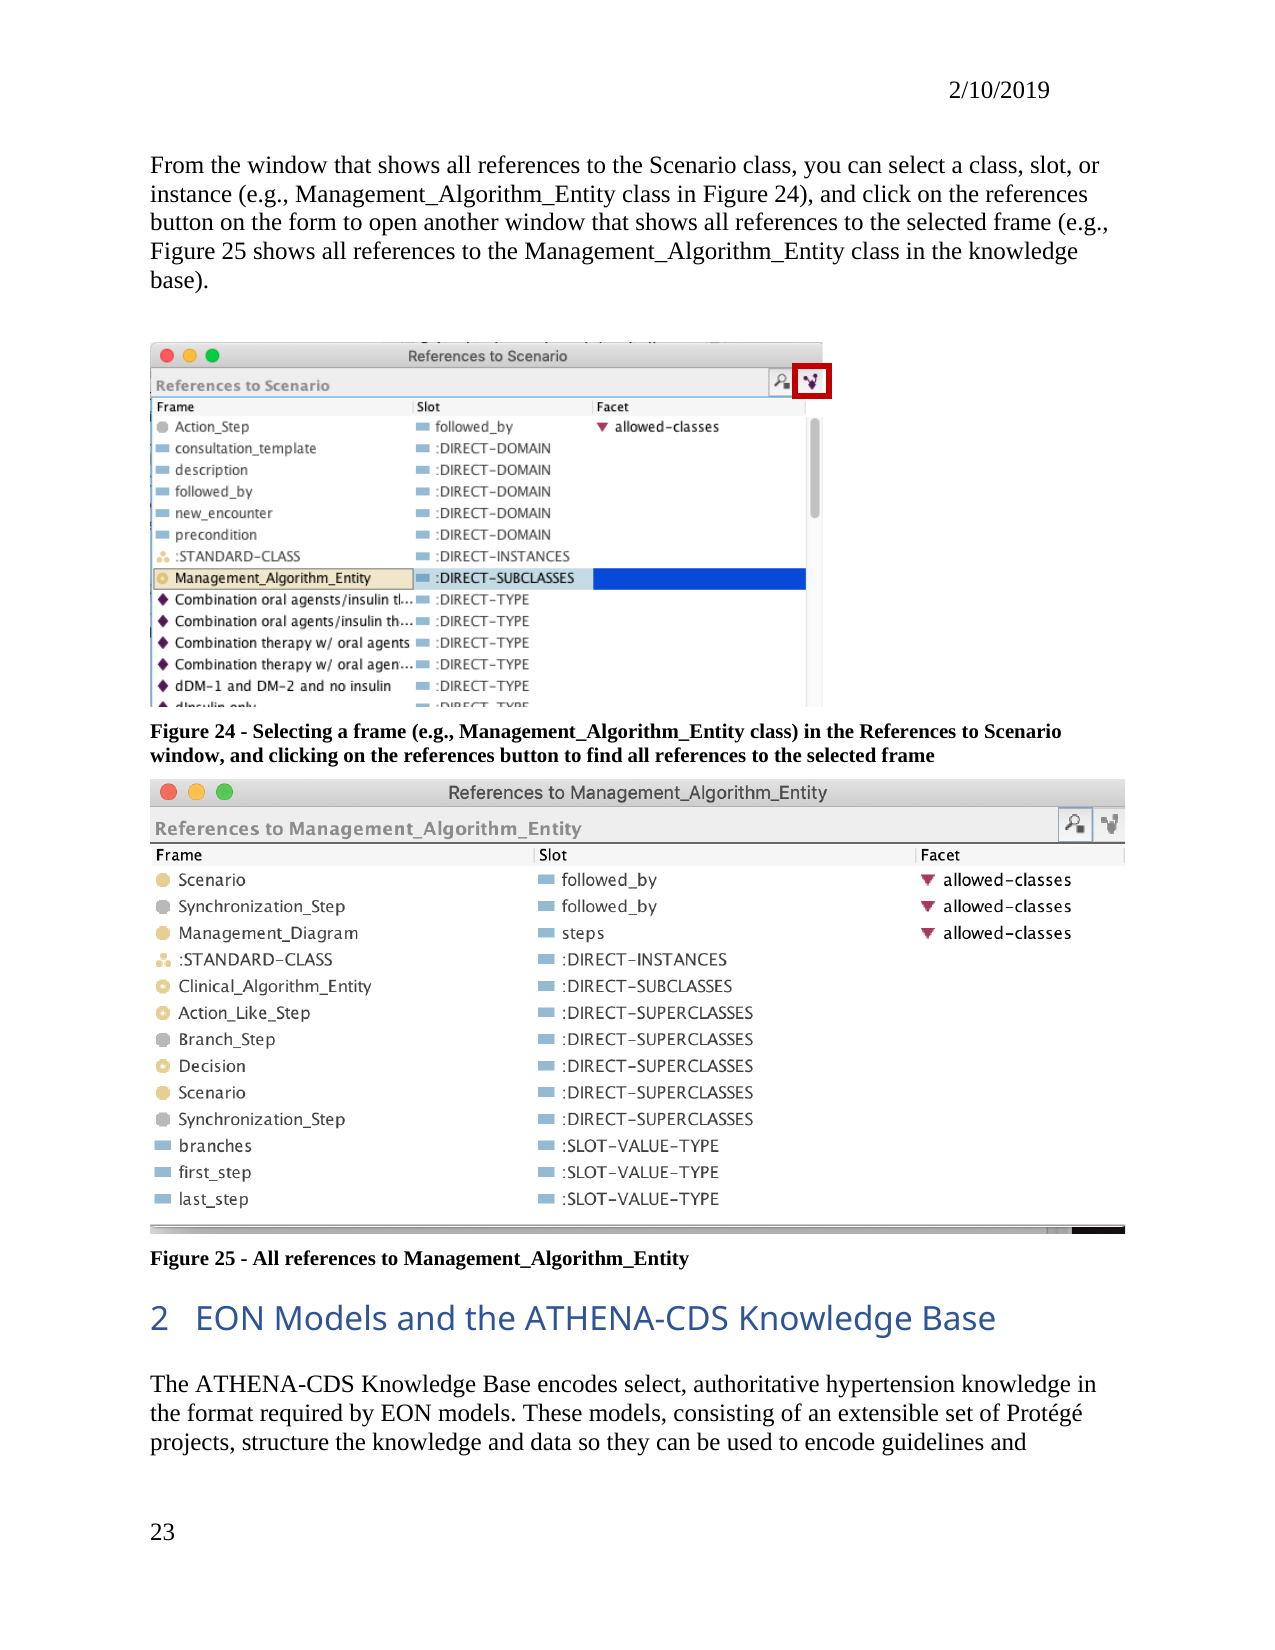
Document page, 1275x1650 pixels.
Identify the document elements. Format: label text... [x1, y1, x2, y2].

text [150, 1369, 1125, 1455]
picture [798, 369, 823, 393]
picture [150, 342, 823, 707]
subtitle EON Models and the ATHENA-CDS Knowledge Base [150, 1295, 1125, 1340]
text Figure 25 - All references to Management_Algorithm_Entity [150, 1246, 1125, 1270]
picture [150, 779, 1125, 1234]
text Figure 24 - Selecting a frame (e.g., Management_Algorithm_Entity class) in the References to Scenario window, and clicking on the references button to find all references to the selected frame [150, 719, 1125, 767]
text From the window that shows all references to the Scenario class, you can select a class, slot, or instance (e.g., Management_Algorithm_Entity class in Figure 24), and click on the references button on the form to open another window that shows all references to the selected frame (e.g., Figure 25 shows all references to the Management_Algorithm_Entity class in the knowledge base). [150, 150, 1125, 294]
